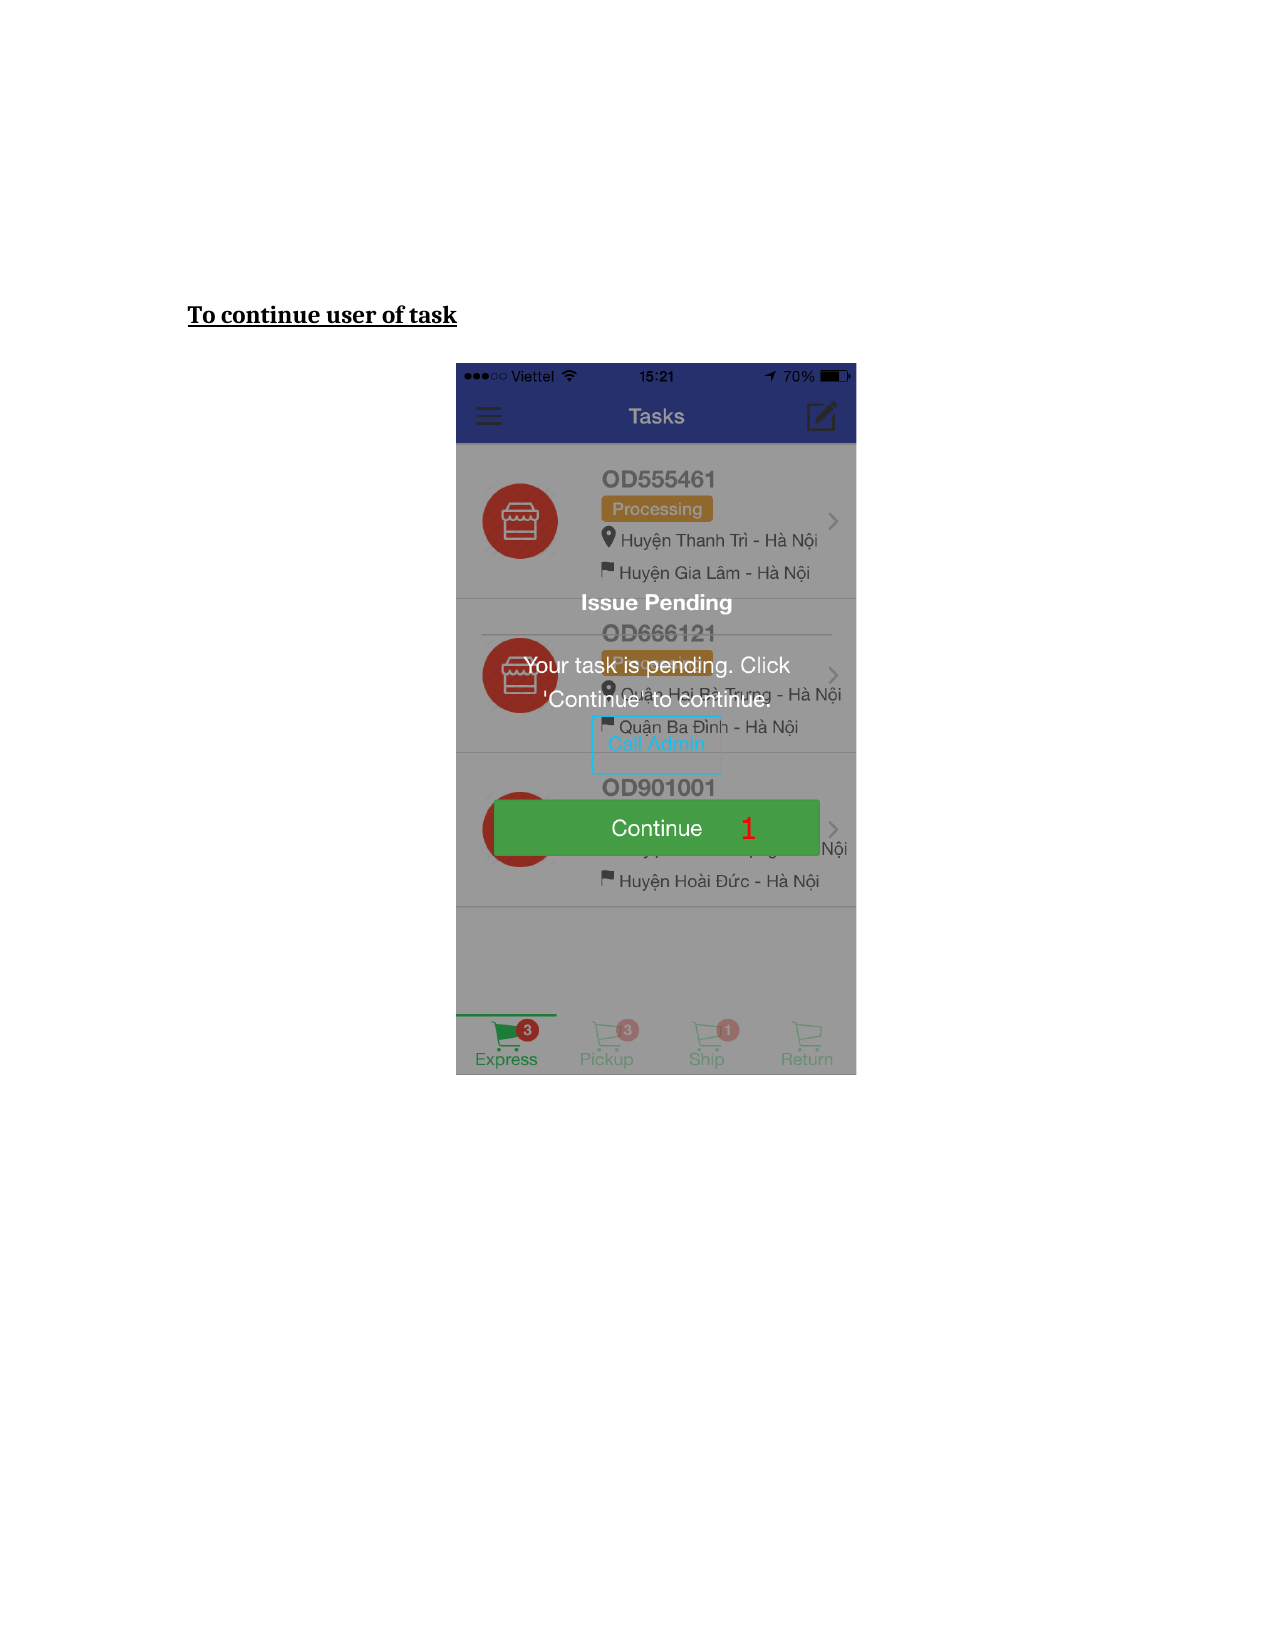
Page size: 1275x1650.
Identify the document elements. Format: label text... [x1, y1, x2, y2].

picture [456, 363, 857, 1075]
list To continue user of task [187, 301, 1125, 330]
